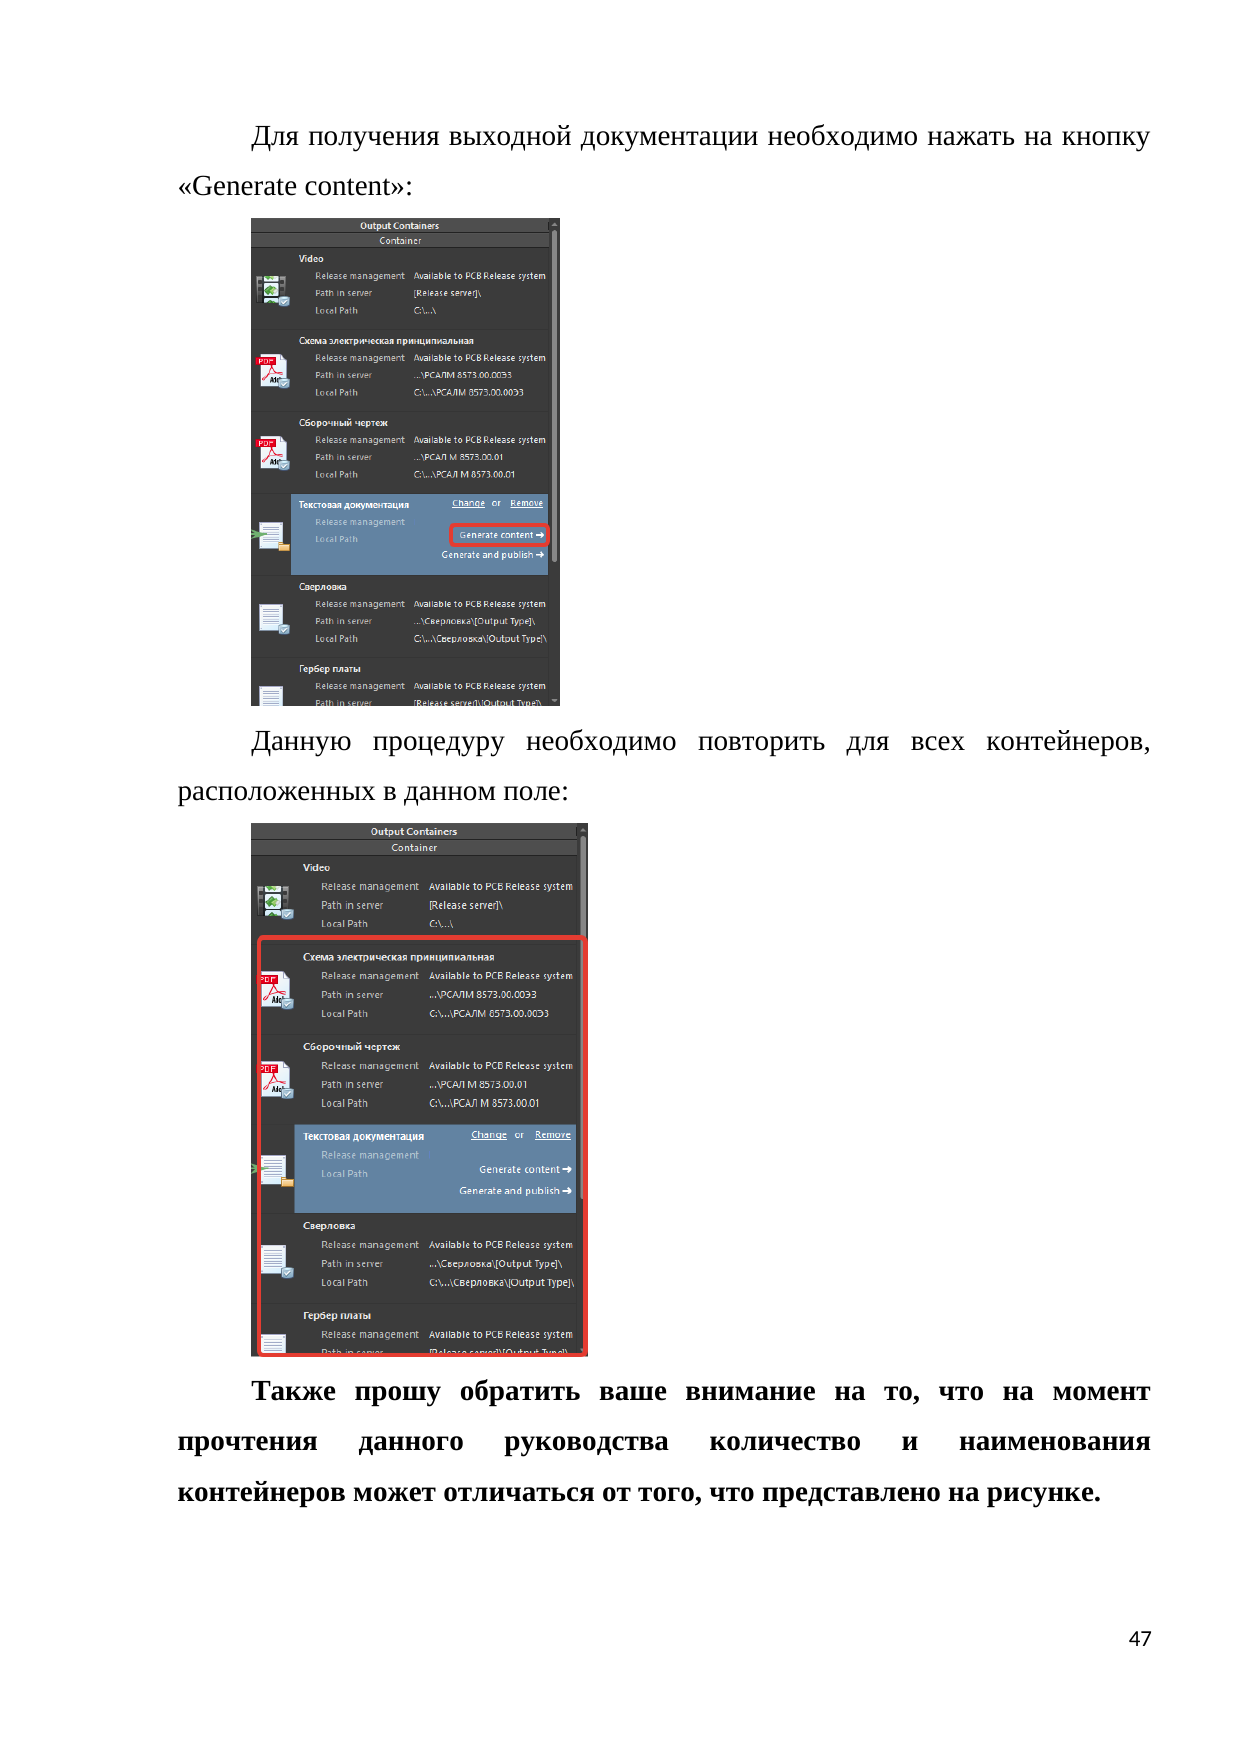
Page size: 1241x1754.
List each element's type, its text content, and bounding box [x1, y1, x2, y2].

text Для получения выходной документации необходимо нажать на кнопку «Generate content»: [177, 118, 1152, 202]
picture [251, 823, 588, 1357]
picture [251, 218, 560, 706]
text Также прошу обратить ваше внимание на то, что на момент прочтения данного руководства количество и наименования контейнеров может отличаться от того, что представлено на рисунке. [177, 1373, 1152, 1507]
text Данную процедуру необходимо повторить для всех контейнеров, расположенных в данном поле: [177, 723, 1152, 807]
